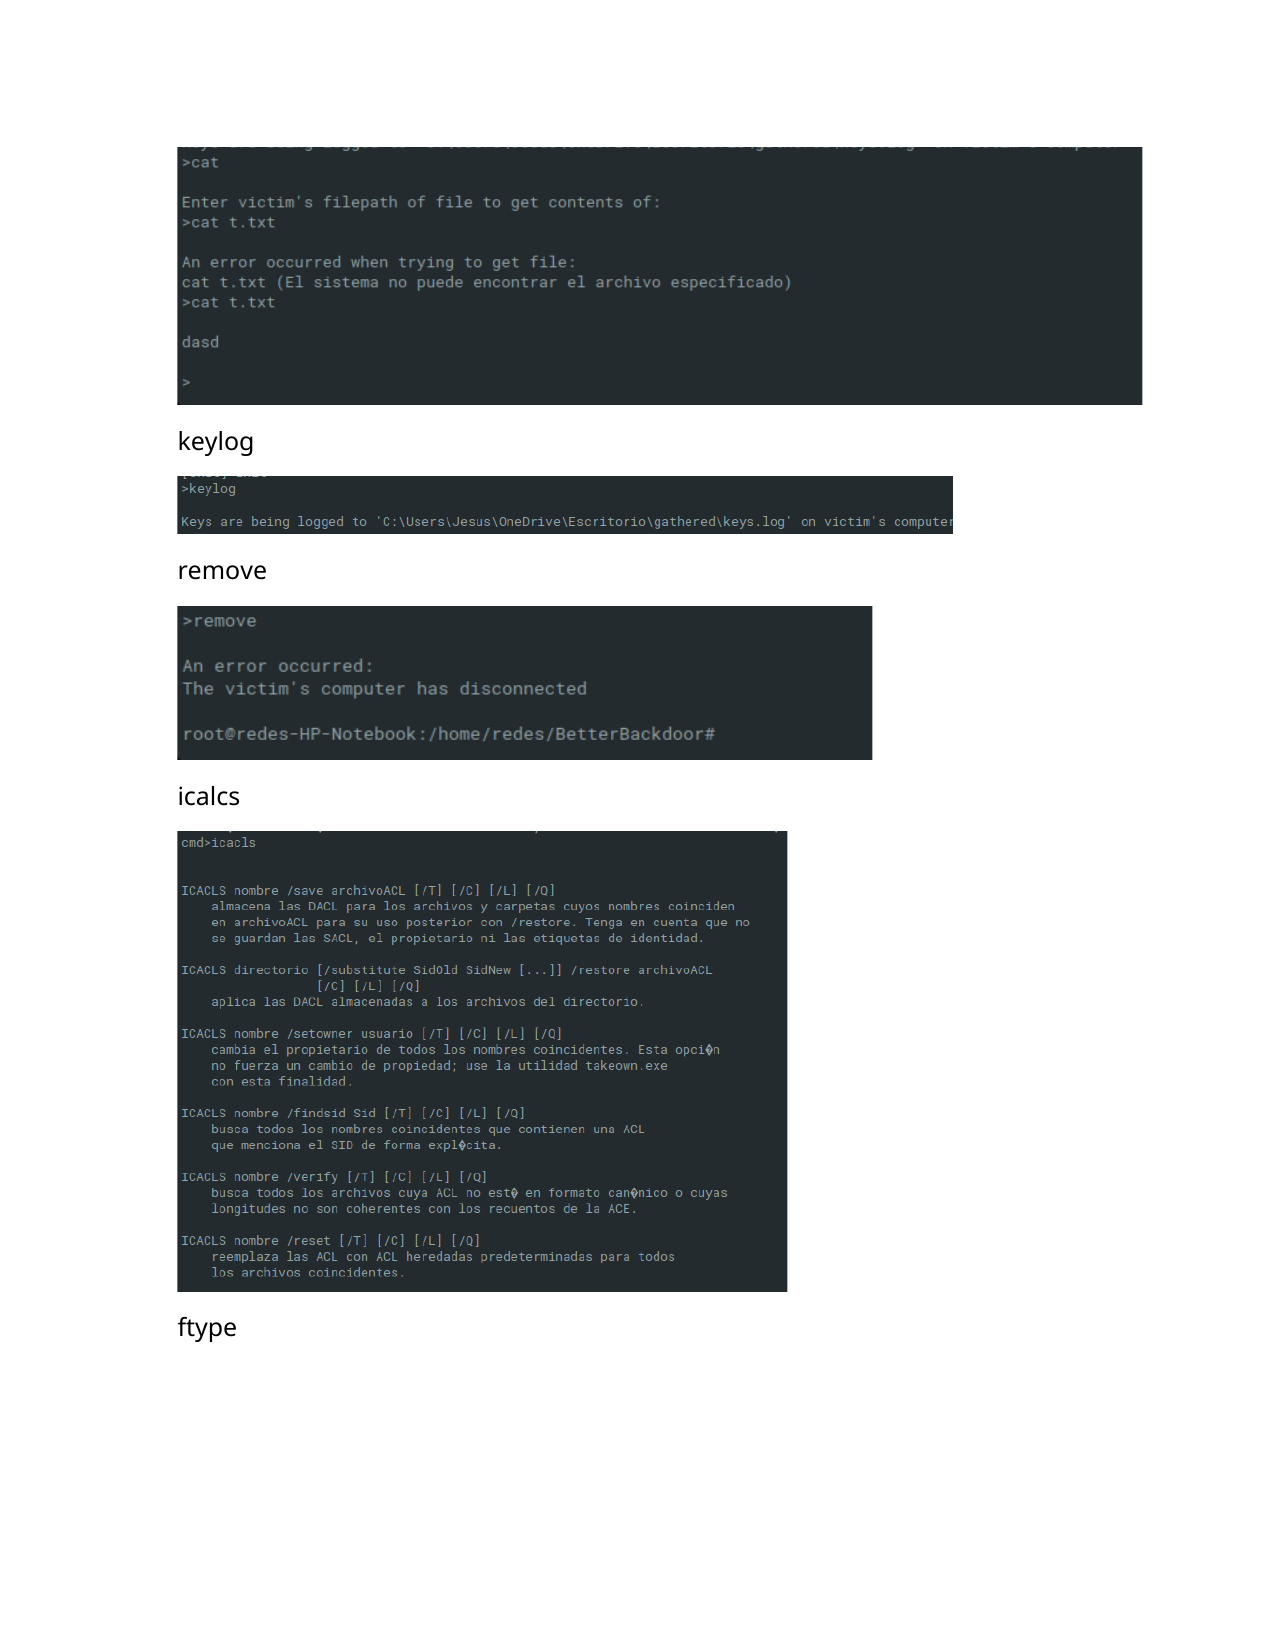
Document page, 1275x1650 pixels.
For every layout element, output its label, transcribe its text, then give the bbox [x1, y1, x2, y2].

text ftype [177, 1310, 1098, 1344]
text remove [177, 552, 1098, 587]
picture [177, 476, 953, 534]
text icalcs [177, 778, 1098, 812]
text keylog [177, 423, 1098, 457]
picture [177, 147, 1143, 405]
picture [177, 831, 788, 1292]
picture [177, 606, 873, 760]
